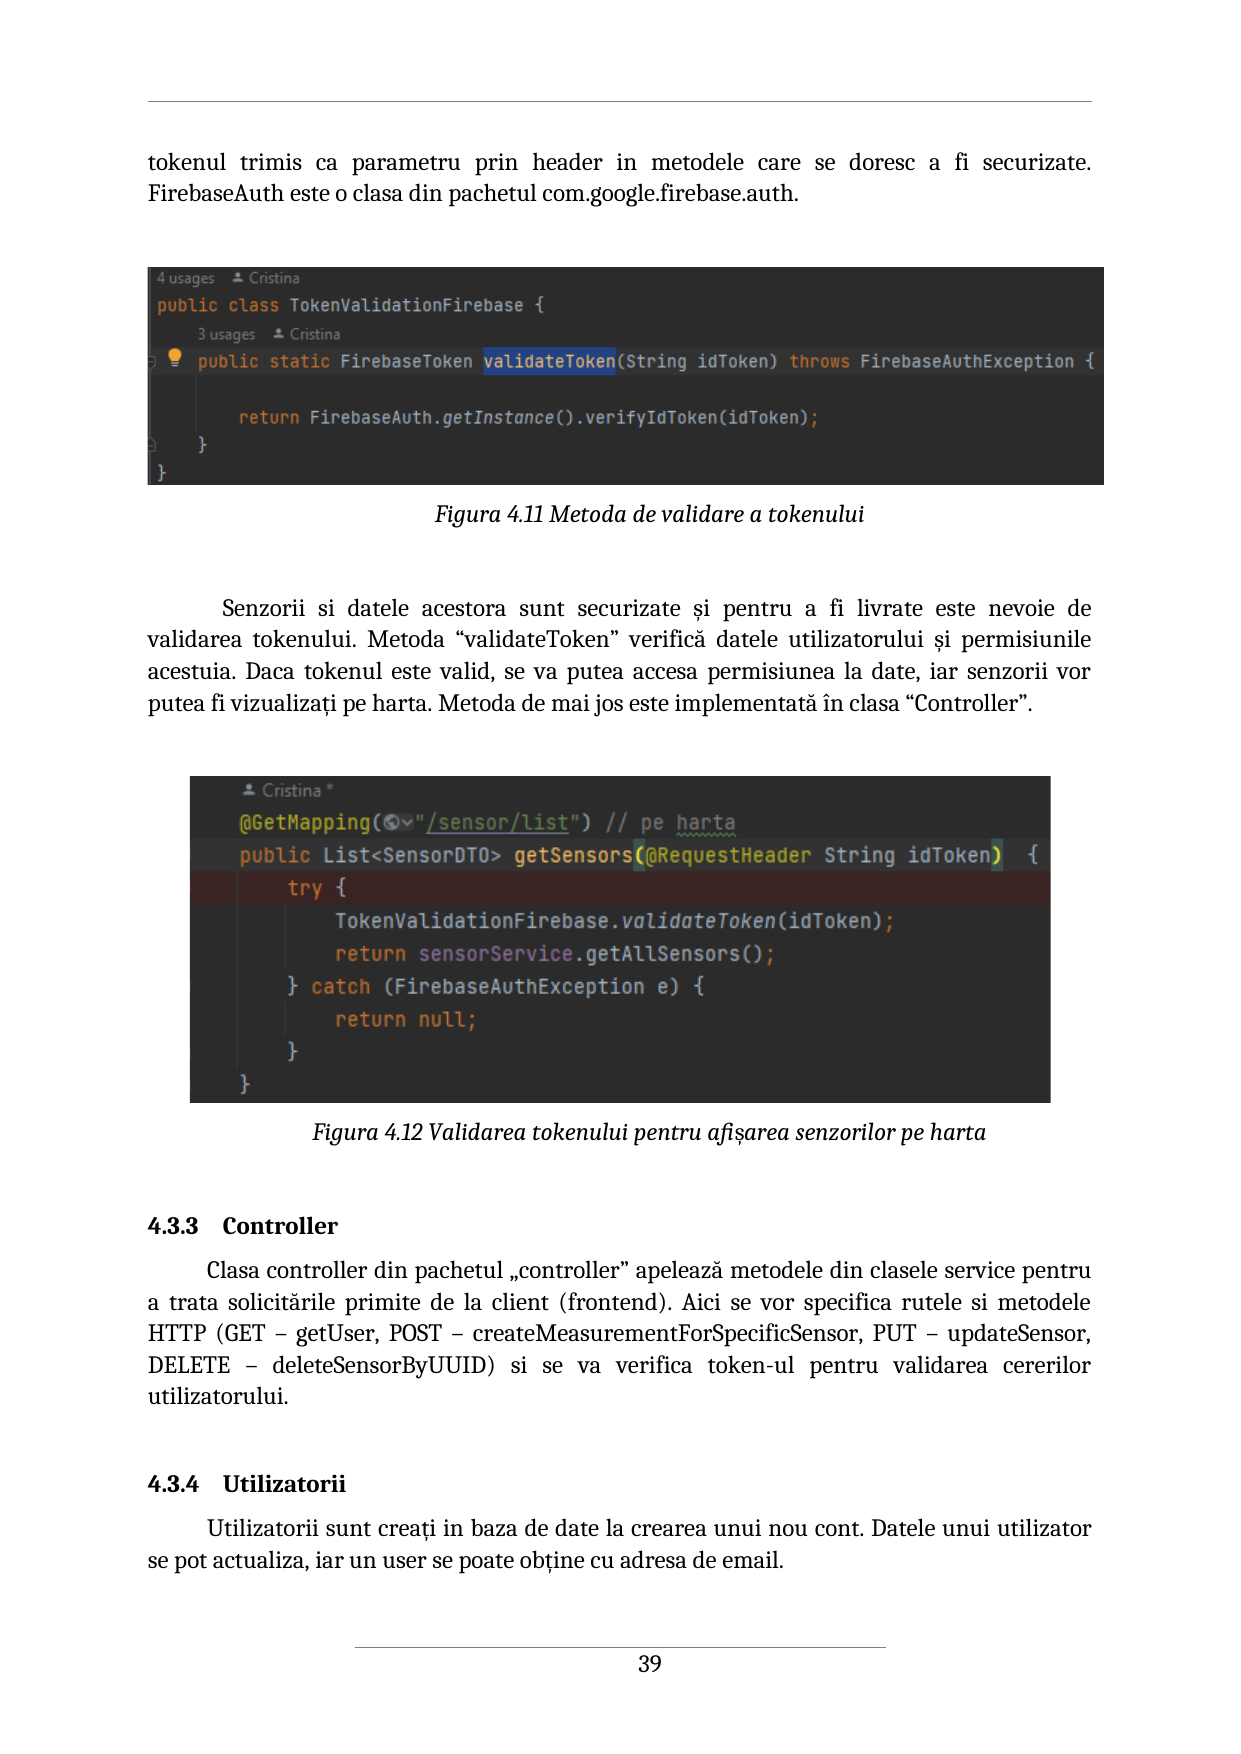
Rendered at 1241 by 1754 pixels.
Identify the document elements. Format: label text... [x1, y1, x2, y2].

picture [147, 267, 1104, 485]
subtitle Utilizatorii [148, 1470, 1092, 1499]
text Clasa controller din pachetul „controller” apelează metodele din clasele service pentru a trata solicitările primite de la client (frontend). Aici se vor specifica rutele si metodele HTTP (GET – getUser, POST – createMeasurementForSpecificSensor, PUT – updateSensor, DELETE – deleteSensorByUUID) si se va verifica token-ul pentru validarea cererilor utilizatorului. [148, 1256, 1092, 1411]
text Figura 4.12 Validarea tokenului pentru afișarea senzorilor pe harta [148, 1118, 1092, 1147]
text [148, 148, 1092, 208]
text Utilizatorii sunt creați in baza de date la crearea unui nou cont. Datele unui utilizator se pot actualiza, iar un user se poate obține cu adresa de email. [148, 1514, 1092, 1574]
subtitle Controller [148, 1212, 1092, 1241]
picture [189, 776, 1051, 1103]
text Senzorii si datele acestora sunt securizate și pentru a fi livrate este nevoie de validarea tokenului. Metoda “validateToken” verifică datele utilizatorului și permisiunile acestuia. Daca tokenul este valid, se va putea accesa permisiunea la date, iar senzorii vor putea fi vizualizați pe harta. Metoda de mai jos este implementată în clasa “Controller”. [148, 594, 1092, 717]
text Figura 4.11 Metoda de validare a tokenului [148, 500, 1092, 529]
